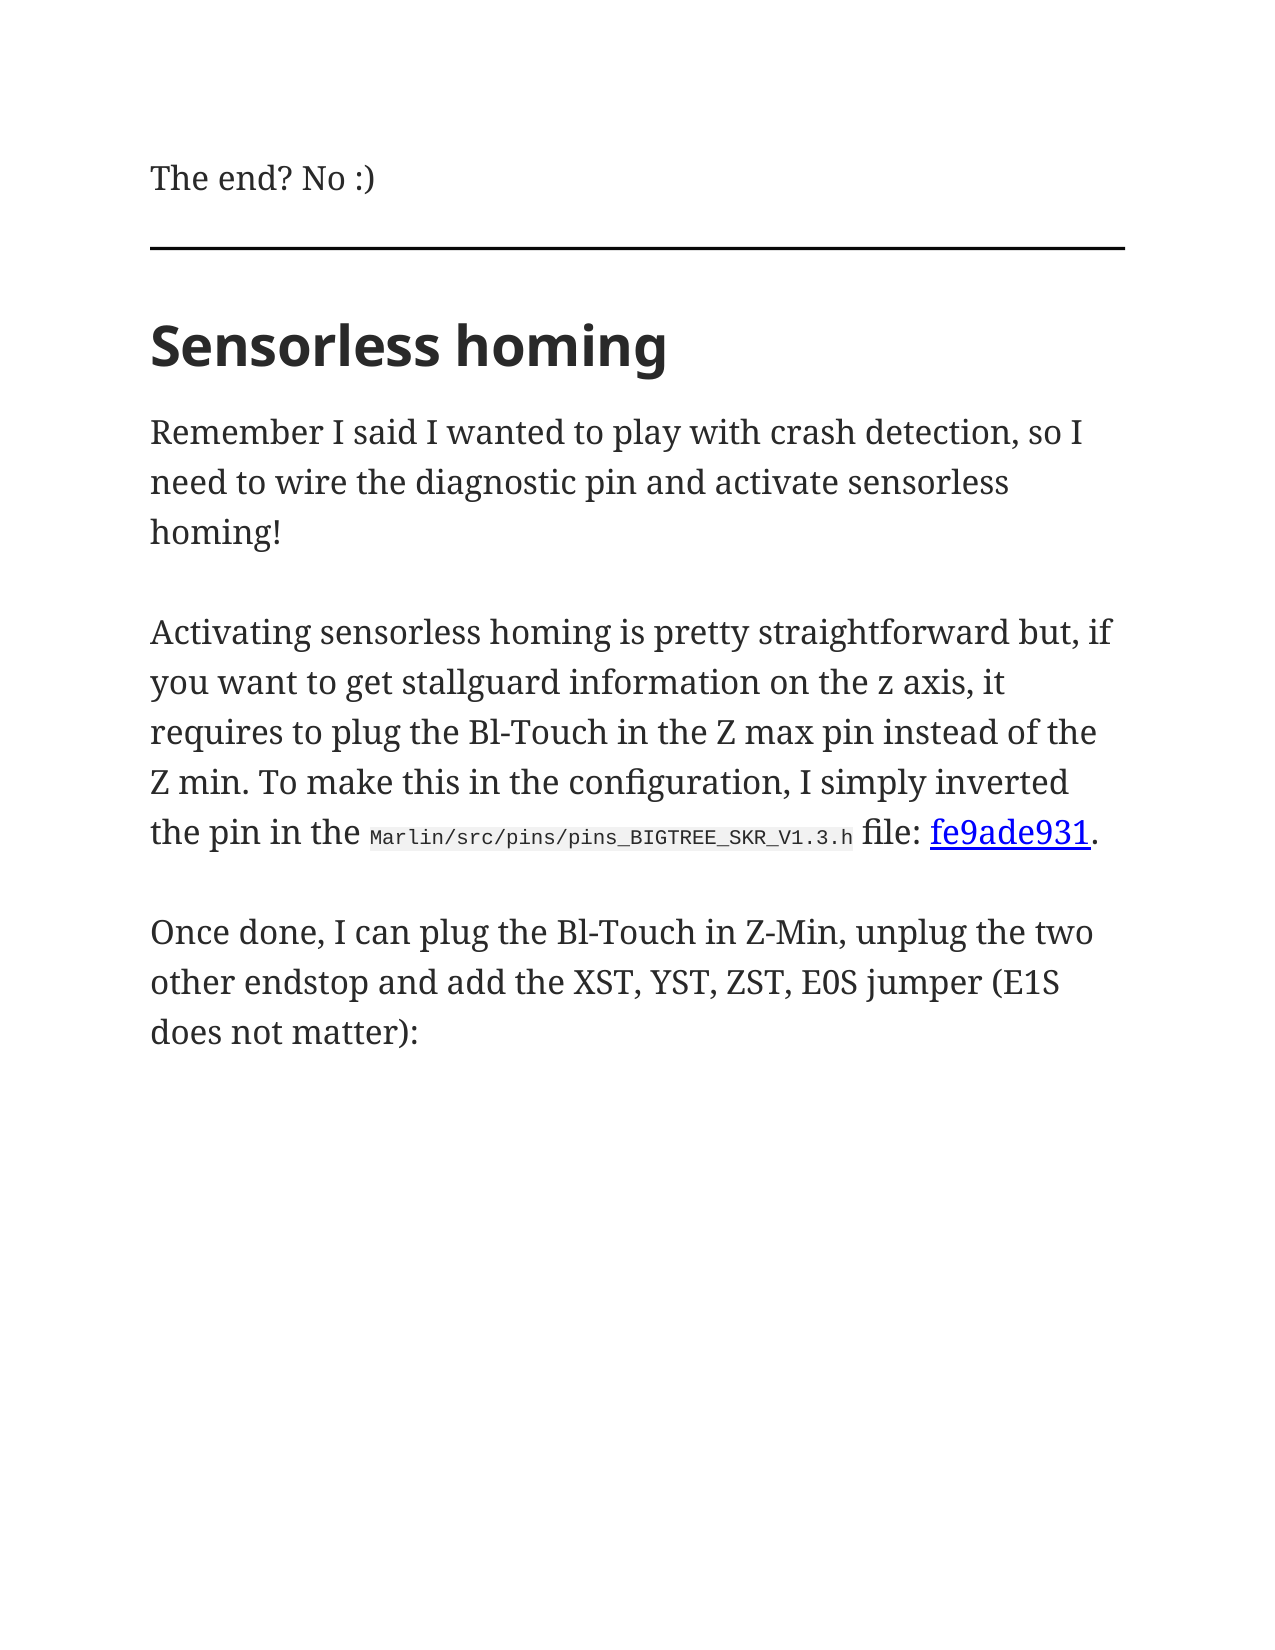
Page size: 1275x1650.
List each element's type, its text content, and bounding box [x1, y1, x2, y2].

text Remember I said I wanted to play with crash detection, so I need to wire the diagnostic pin and activate sensorless homing! [150, 404, 1125, 554]
text The end? No :) [150, 150, 1125, 200]
text Sensorless homing [150, 306, 1125, 383]
text Once done, I can plug the Bl-Touch in Z-Min, unplug the two other endstop and add the XST, YST, ZST, E0S jumper (E1S does not matter): [150, 904, 1125, 1054]
text Activating sensorless homing is pretty straightforward but, if you want to get stallguard information on the z axis, it requires to plug the Bl-Touch in the Z max pin instead of the Z min. To make this in the configuration, I simply inverted the pin in the Marlin/src/pins/pins_BIGTREE_SKR_V1.3.h file: fe9ade931. [150, 604, 1125, 854]
